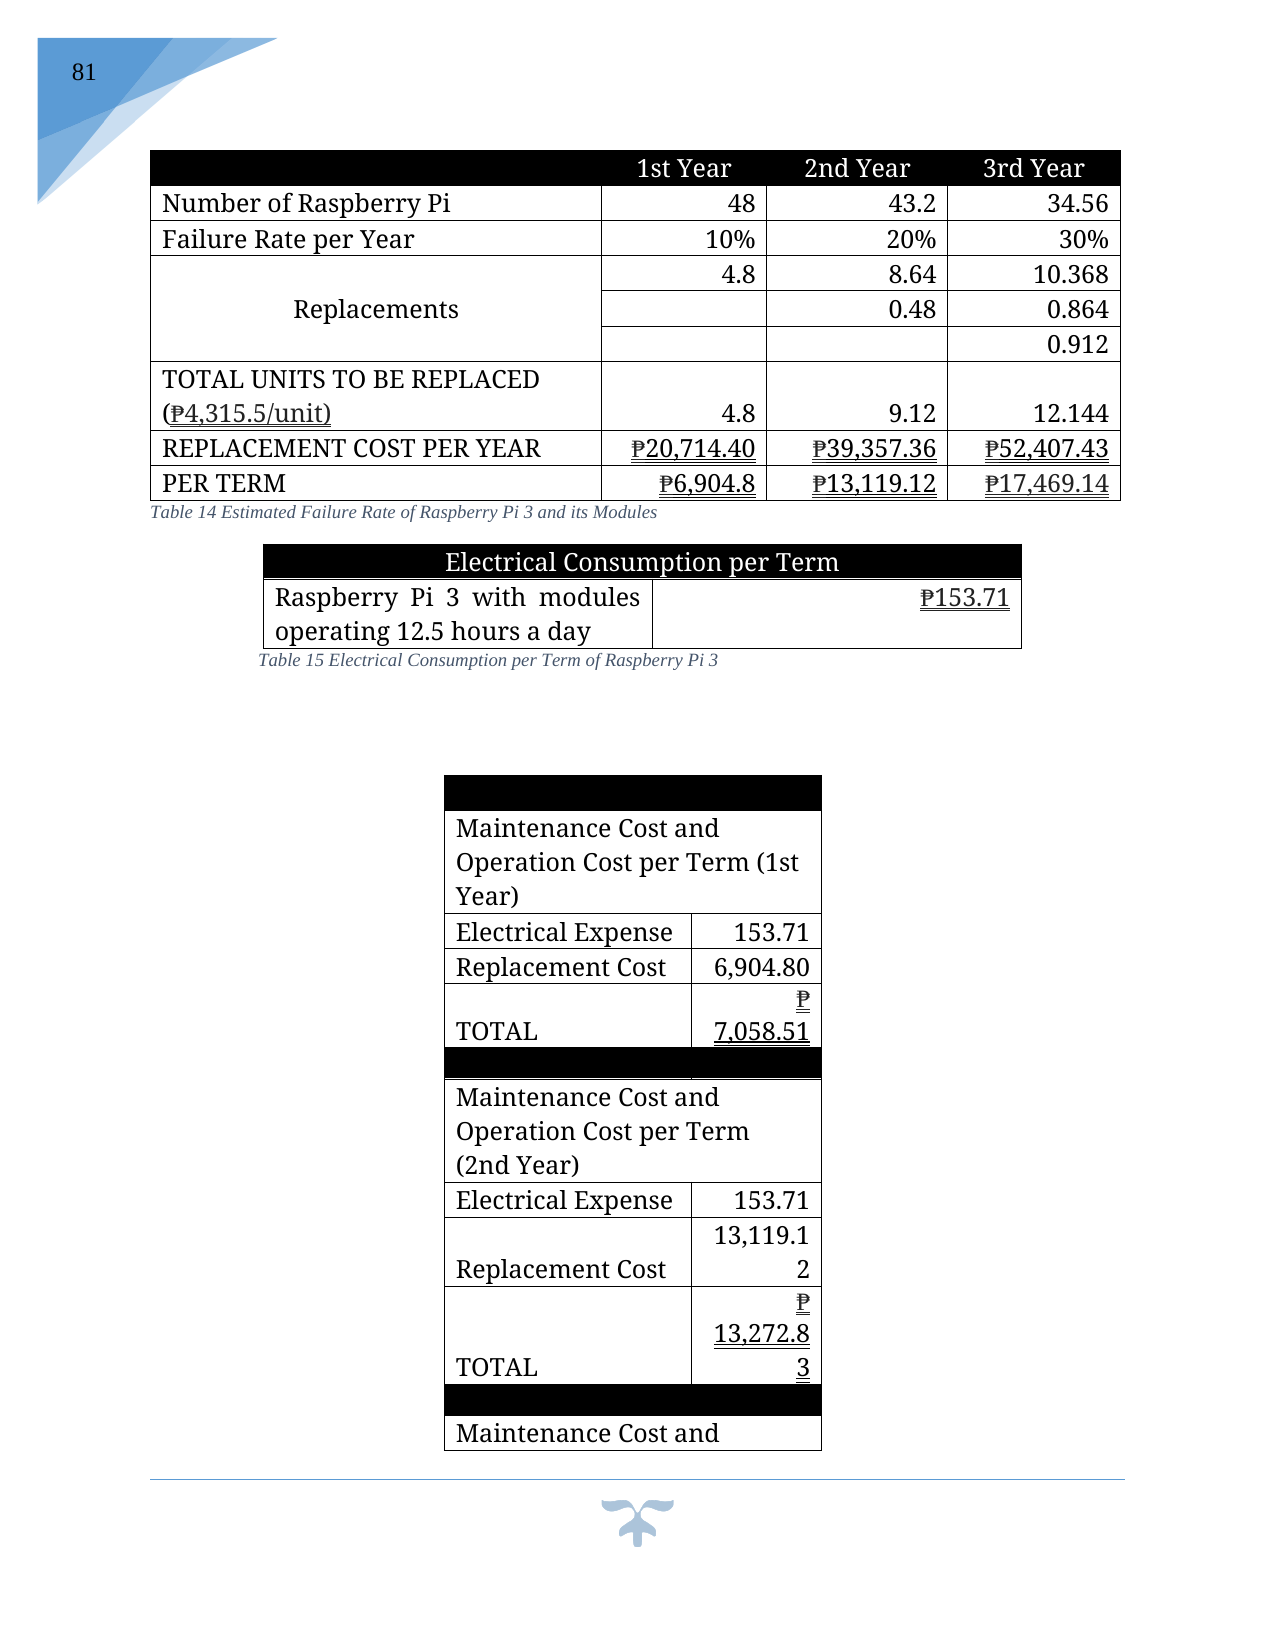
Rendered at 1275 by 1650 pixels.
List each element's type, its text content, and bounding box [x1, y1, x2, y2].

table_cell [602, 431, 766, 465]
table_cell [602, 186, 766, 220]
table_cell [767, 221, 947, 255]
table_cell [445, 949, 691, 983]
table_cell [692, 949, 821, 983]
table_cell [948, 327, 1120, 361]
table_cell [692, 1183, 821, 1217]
text Table 14 Estimated Failure Rate of Raspberry Pi 3 and its Modules [150, 501, 1125, 523]
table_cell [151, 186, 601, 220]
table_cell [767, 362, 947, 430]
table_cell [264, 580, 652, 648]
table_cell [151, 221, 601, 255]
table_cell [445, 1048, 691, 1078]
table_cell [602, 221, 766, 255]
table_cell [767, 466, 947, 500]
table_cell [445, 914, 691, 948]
picture [37, 37, 279, 206]
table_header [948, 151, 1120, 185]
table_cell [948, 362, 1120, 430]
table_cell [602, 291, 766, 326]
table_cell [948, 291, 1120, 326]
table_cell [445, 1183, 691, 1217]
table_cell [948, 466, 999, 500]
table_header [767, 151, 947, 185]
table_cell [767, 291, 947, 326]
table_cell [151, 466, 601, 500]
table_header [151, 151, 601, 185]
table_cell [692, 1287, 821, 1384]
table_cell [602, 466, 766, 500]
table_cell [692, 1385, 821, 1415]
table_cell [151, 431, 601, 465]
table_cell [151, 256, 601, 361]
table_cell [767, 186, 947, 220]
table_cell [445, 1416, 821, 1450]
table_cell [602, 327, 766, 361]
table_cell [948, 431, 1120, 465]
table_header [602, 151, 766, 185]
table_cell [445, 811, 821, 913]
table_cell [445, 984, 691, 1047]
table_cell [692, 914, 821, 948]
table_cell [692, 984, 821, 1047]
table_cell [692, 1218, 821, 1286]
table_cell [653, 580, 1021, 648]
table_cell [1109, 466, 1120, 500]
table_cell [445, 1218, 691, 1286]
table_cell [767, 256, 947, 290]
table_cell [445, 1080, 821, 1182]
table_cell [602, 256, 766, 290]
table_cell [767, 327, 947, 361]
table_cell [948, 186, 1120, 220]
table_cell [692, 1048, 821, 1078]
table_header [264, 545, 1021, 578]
text Table 15 Electrical Consumption per Term of Raspberry Pi 3 [150, 649, 1125, 670]
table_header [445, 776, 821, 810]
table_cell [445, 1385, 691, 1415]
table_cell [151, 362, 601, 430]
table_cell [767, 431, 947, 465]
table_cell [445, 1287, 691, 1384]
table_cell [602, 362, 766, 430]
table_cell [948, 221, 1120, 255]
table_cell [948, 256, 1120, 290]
